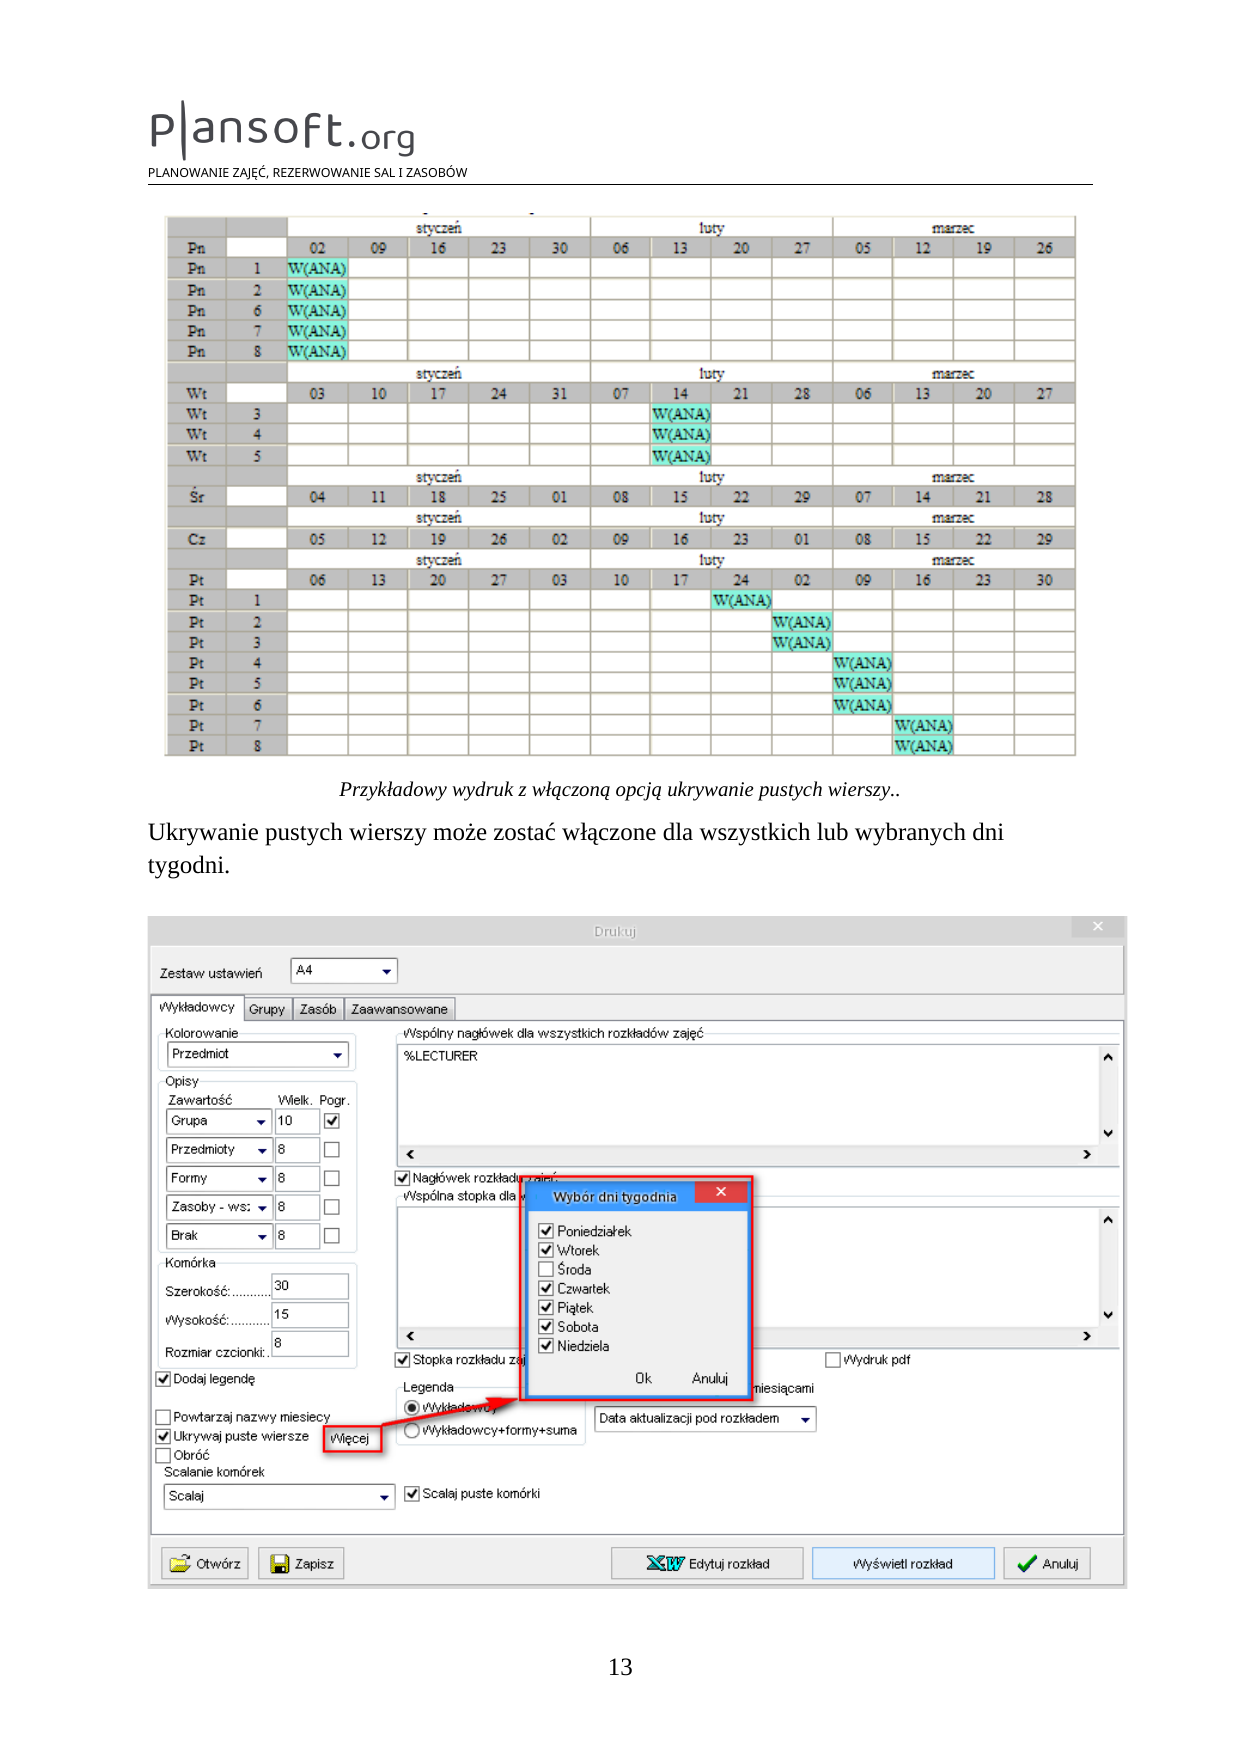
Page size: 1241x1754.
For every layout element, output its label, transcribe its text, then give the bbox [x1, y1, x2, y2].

picture [147, 916, 1128, 1589]
picture [147, 73, 418, 165]
picture [160, 213, 1081, 761]
text Ukrywanie pustych wierszy może zostać włączone dla wszystkich lub wybranych dni tygodni. [148, 817, 1093, 879]
text Przykładowy wydruk z włączoną opcją ukrywanie pustych wierszy.. [148, 777, 1093, 801]
